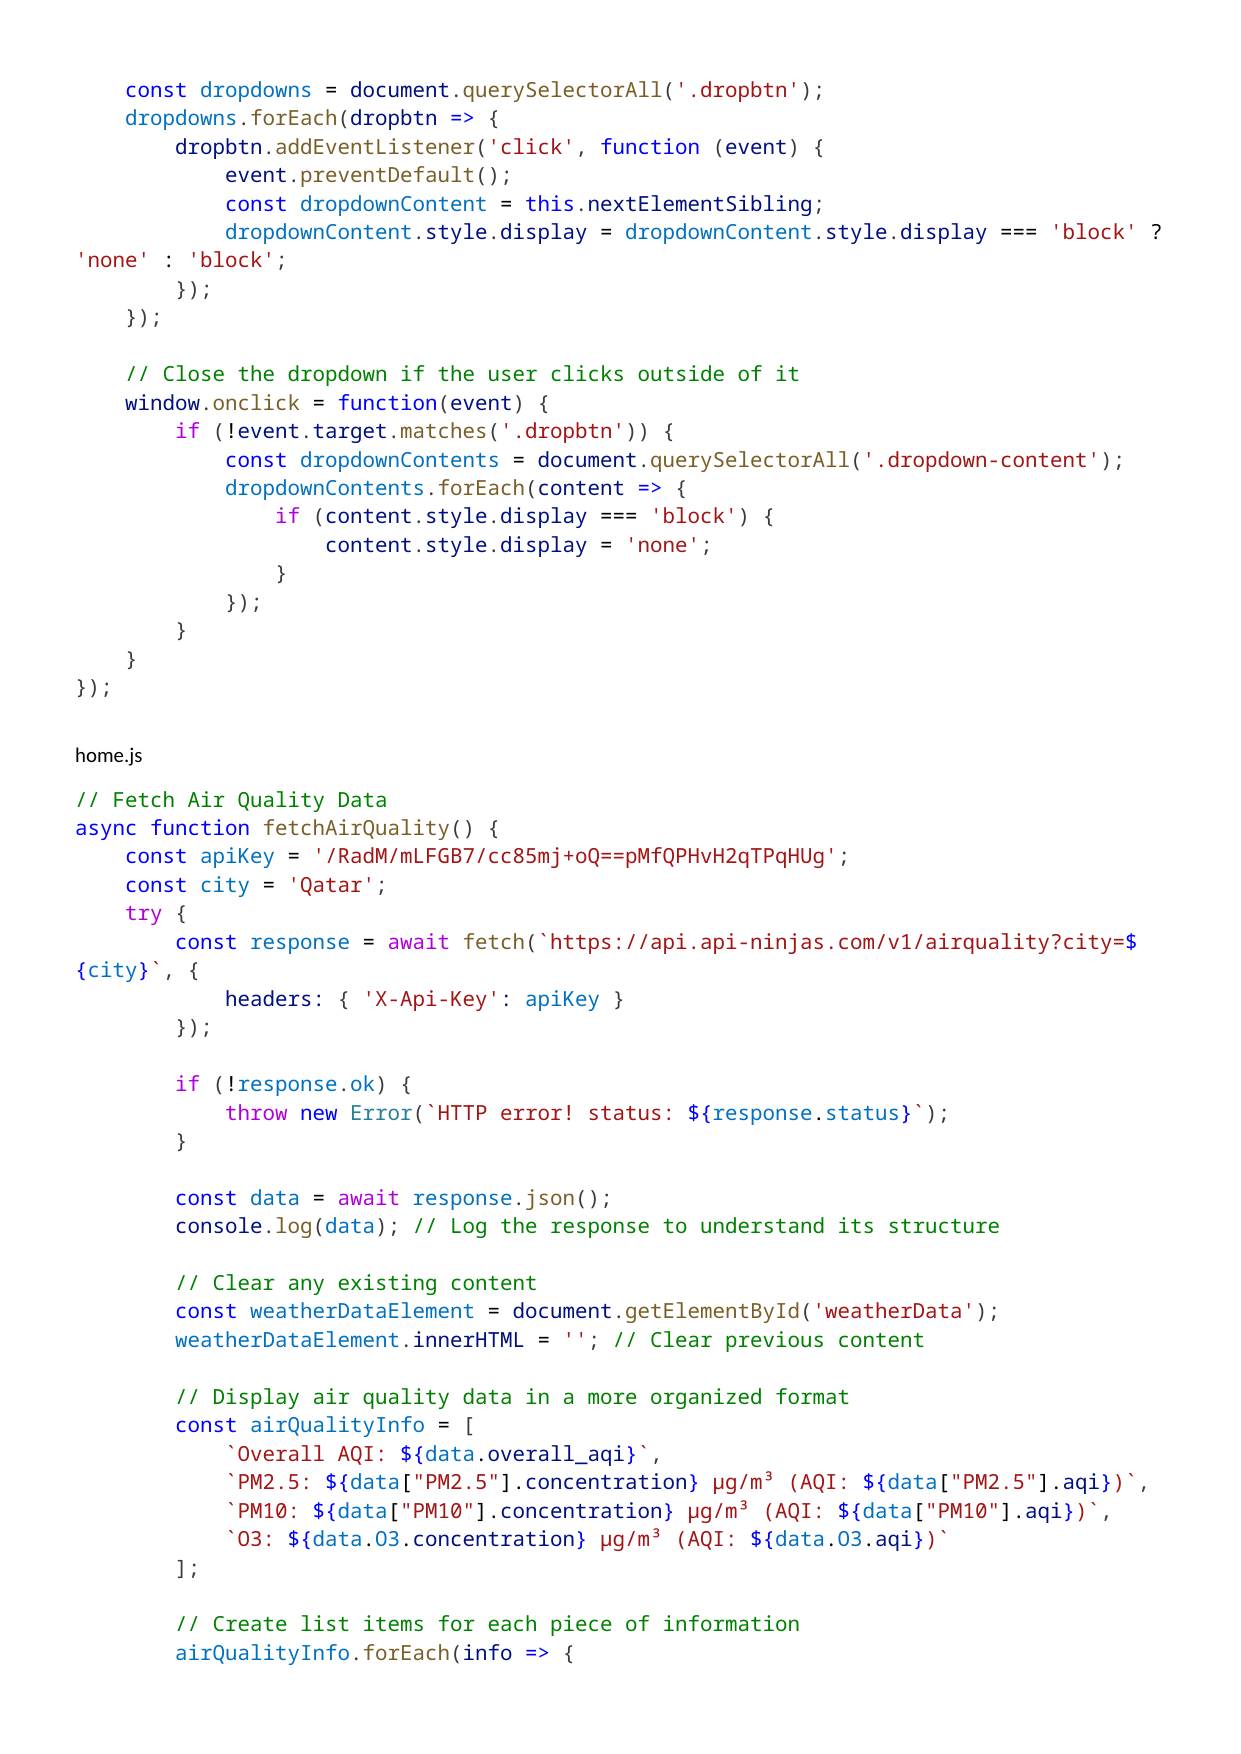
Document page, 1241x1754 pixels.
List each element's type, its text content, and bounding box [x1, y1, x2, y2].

text // Create list items for each piece of information [75, 1609, 1165, 1638]
text dropdownContent.style.display = dropdownContent.style.display === 'block' ? 'none' : 'block'; [75, 217, 1165, 274]
text event.preventDefault(); [75, 160, 1165, 189]
text // Display air quality data in a more organized format [75, 1382, 1165, 1410]
text dropbtn.addEventListener('click', function (event) { [75, 132, 1165, 160]
text } [75, 644, 1165, 672]
text window.onclick = function(event) { [75, 388, 1165, 416]
text `Overall AQI: ${data.overall_aqi}`, [75, 1439, 1165, 1467]
text const apiKey = '/RadM/mLFGB7/cc85mj+oQ==pMfQPHvH2qTPqHUg'; [75, 842, 1165, 870]
text }); [75, 587, 1165, 615]
text if (content.style.display === 'block') { [75, 502, 1165, 530]
text dropdowns.forEach(dropbtn => { [75, 103, 1165, 132]
text `PM2.5: ${data["PM2.5"].concentration} µg/m³ (AQI: ${data["PM2.5"].aqi})`, [75, 1467, 1165, 1496]
text const city = 'Qatar'; [75, 870, 1165, 898]
text } [75, 615, 1165, 644]
text `PM10: ${data["PM10"].concentration} µg/m³ (AQI: ${data["PM10"].aqi})`, [75, 1496, 1165, 1524]
text // Clear any existing content [75, 1268, 1165, 1297]
text const dropdownContent = this.nextElementSibling; [75, 189, 1165, 217]
text const data = await response.json(); [75, 1183, 1165, 1211]
text } [75, 1126, 1165, 1154]
text const response = await fetch(`https://api.api-ninjas.com/v1/airquality?city=${city}`, { [75, 927, 1165, 984]
text airQualityInfo.forEach(info => { [75, 1638, 1165, 1666]
text home.js [75, 743, 1165, 768]
text content.style.display = 'none'; [75, 530, 1165, 558]
text }); [75, 1012, 1165, 1041]
text }); [75, 274, 1165, 302]
text if (!event.target.matches('.dropbtn')) { [75, 416, 1165, 445]
text ]; [75, 1553, 1165, 1581]
text // Fetch Air Quality Data [75, 785, 1165, 813]
text weatherDataElement.innerHTML = ''; // Clear previous content [75, 1325, 1165, 1353]
text const dropdownContents = document.querySelectorAll('.dropdown-content'); [75, 445, 1165, 473]
text }); [75, 302, 1165, 331]
text try { [75, 898, 1165, 927]
text async function fetchAirQuality() { [75, 813, 1165, 842]
text console.log(data); // Log the response to understand its structure [75, 1211, 1165, 1240]
text const airQualityInfo = [ [75, 1410, 1165, 1439]
text headers: { 'X-Api-Key': apiKey } [75, 984, 1165, 1012]
text const weatherDataElement = document.getElementById('weatherData'); [75, 1297, 1165, 1325]
text throw new Error(`HTTP error! status: ${response.status}`); [75, 1098, 1165, 1126]
text dropdownContents.forEach(content => { [75, 473, 1165, 502]
text const dropdowns = document.querySelectorAll('.dropbtn'); [75, 75, 1165, 103]
text // Close the dropdown if the user clicks outside of it [75, 359, 1165, 388]
text `O3: ${data.O3.concentration} µg/m³ (AQI: ${data.O3.aqi})` [75, 1524, 1165, 1553]
text } [75, 558, 1165, 587]
text if (!response.ok) { [75, 1069, 1165, 1098]
text }); [75, 672, 1165, 701]
